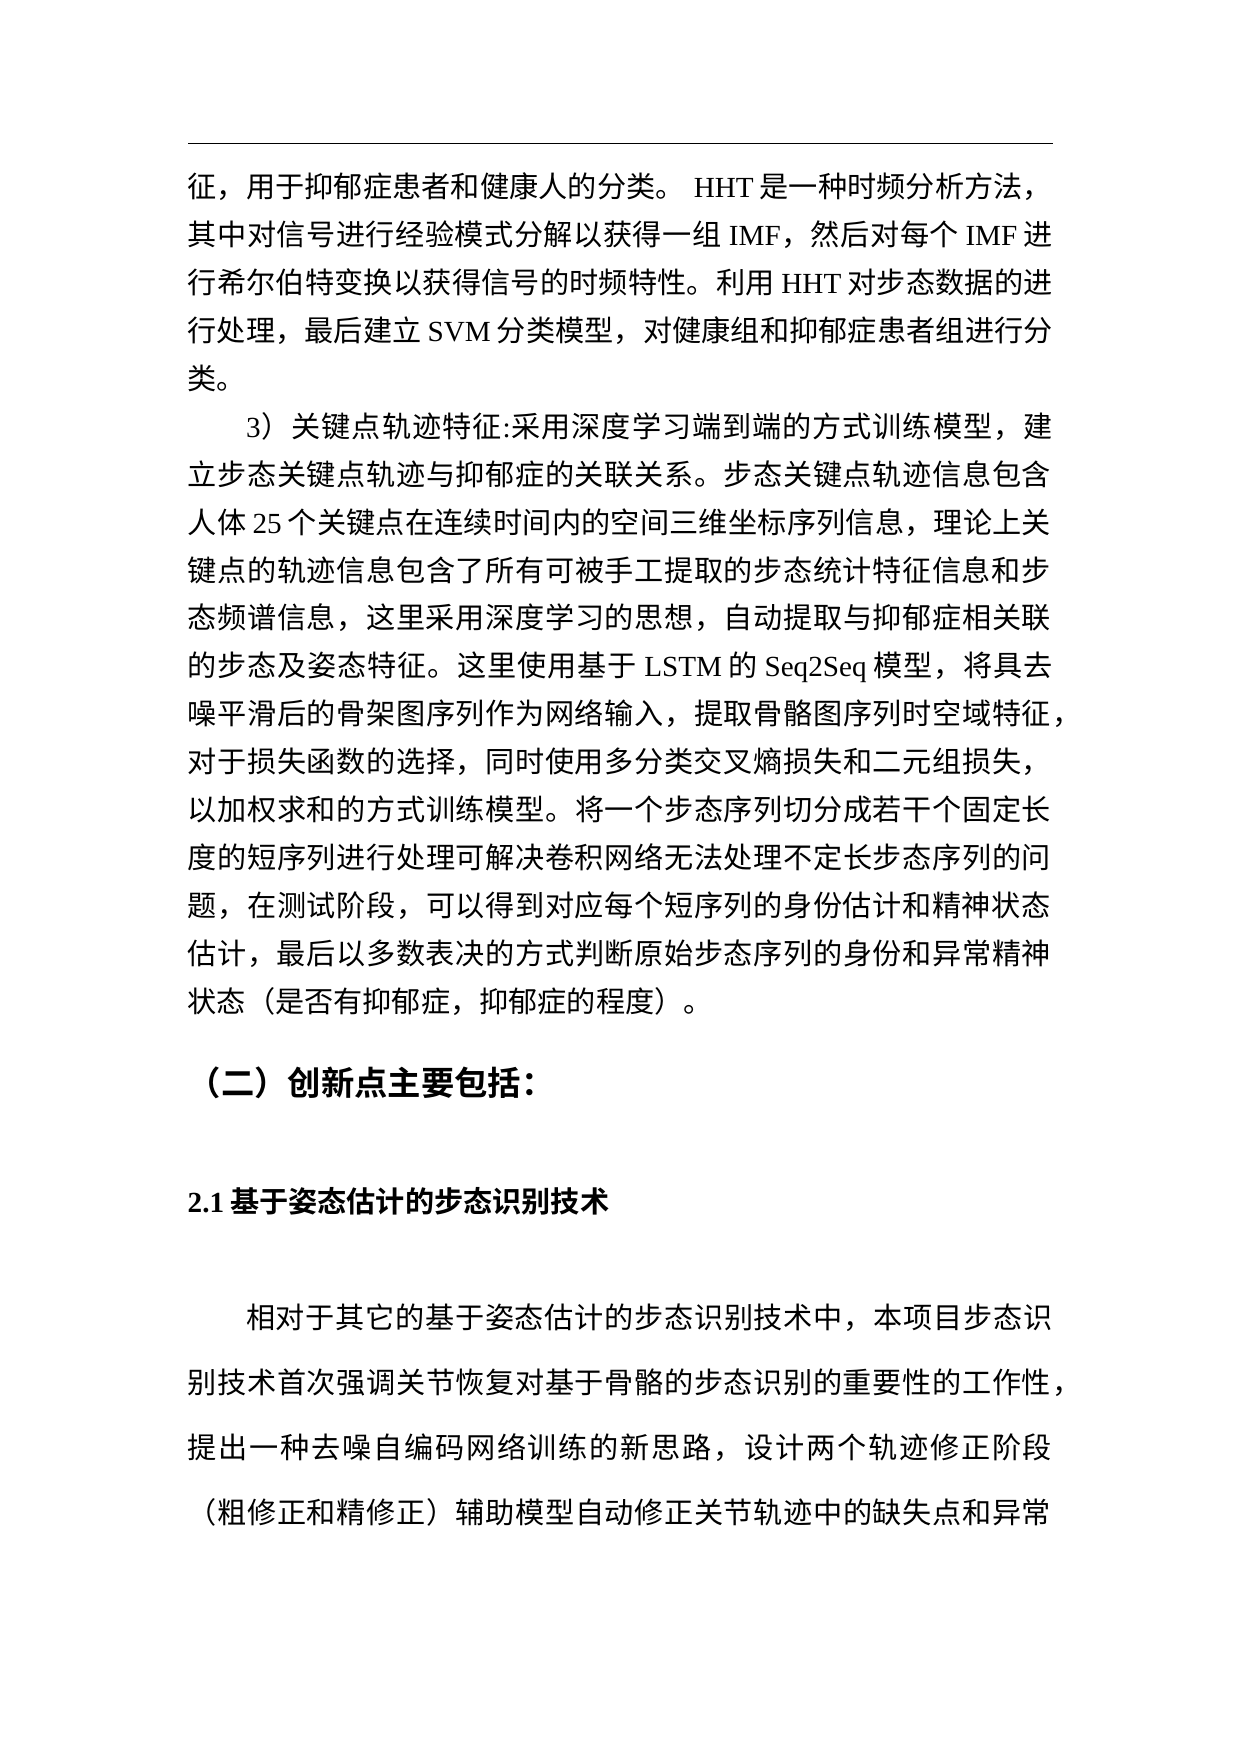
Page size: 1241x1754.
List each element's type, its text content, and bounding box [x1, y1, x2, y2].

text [187, 159, 1053, 399]
subtitle （二）创新点主要包括： [187, 1049, 1053, 1114]
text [187, 1283, 1053, 1543]
text 3）关键点轨迹特征:采用深度学习端到端的方式训练模型，建立步态关键点轨迹与抑郁症的关联关系。步态关键点轨迹信息包含人体25个关键点在连续时间内的空间三维坐标序列信息，理论上关键点的轨迹信息包含了所有可被手工提取的步态统计特征信息和步态频谱信息，这里采用深度学习的思想，自动提取与抑郁症相关联的步态及姿态特征。这里使用基于LSTM的Seq2Seq模型，将具去噪平滑后的骨架图序列作为网络输入，提取骨骼图序列时空域特征，对于损失函数的选择，同时使用多分类交叉熵损失和二元组损失，以加权求和的方式训练模型。将一个步态序列切分成若干个固定长度的短序列进行处理可解决卷积网络无法处理不定长步态序列的问题，在测试阶段，可以得到对应每个短序列的身份估计和精神状态估计，最后以多数表决的方式判断原始步态序列的身份和异常精神状态（是否有抑郁症，抑郁症的程度）。 [187, 399, 1053, 1022]
subtitle 2.1基于姿态估计的步态识别技术 [187, 1167, 1053, 1232]
